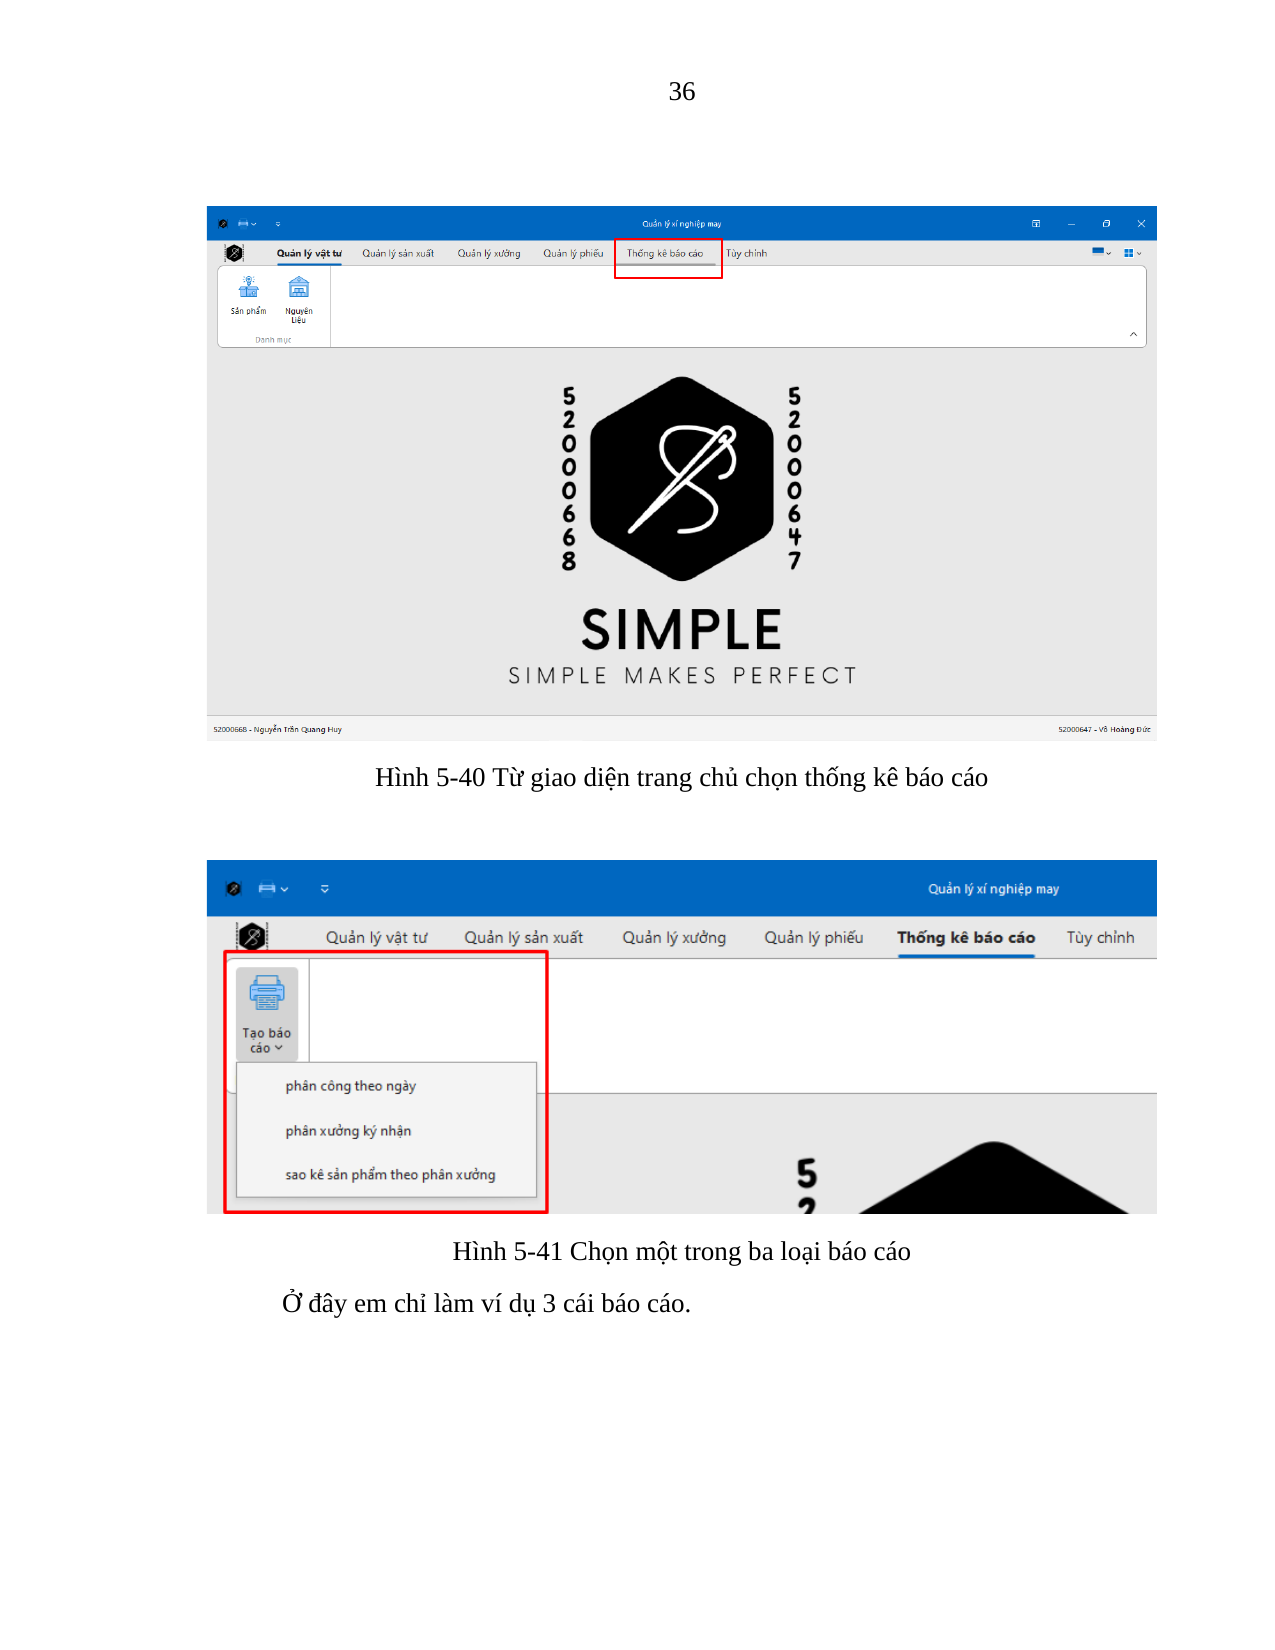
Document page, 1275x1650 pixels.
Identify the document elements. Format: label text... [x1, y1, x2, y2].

text Ở đây em chỉ làm ví dụ 3 cái báo cáo. [207, 1287, 1157, 1318]
picture [206, 206, 1157, 741]
picture [206, 860, 1157, 1214]
